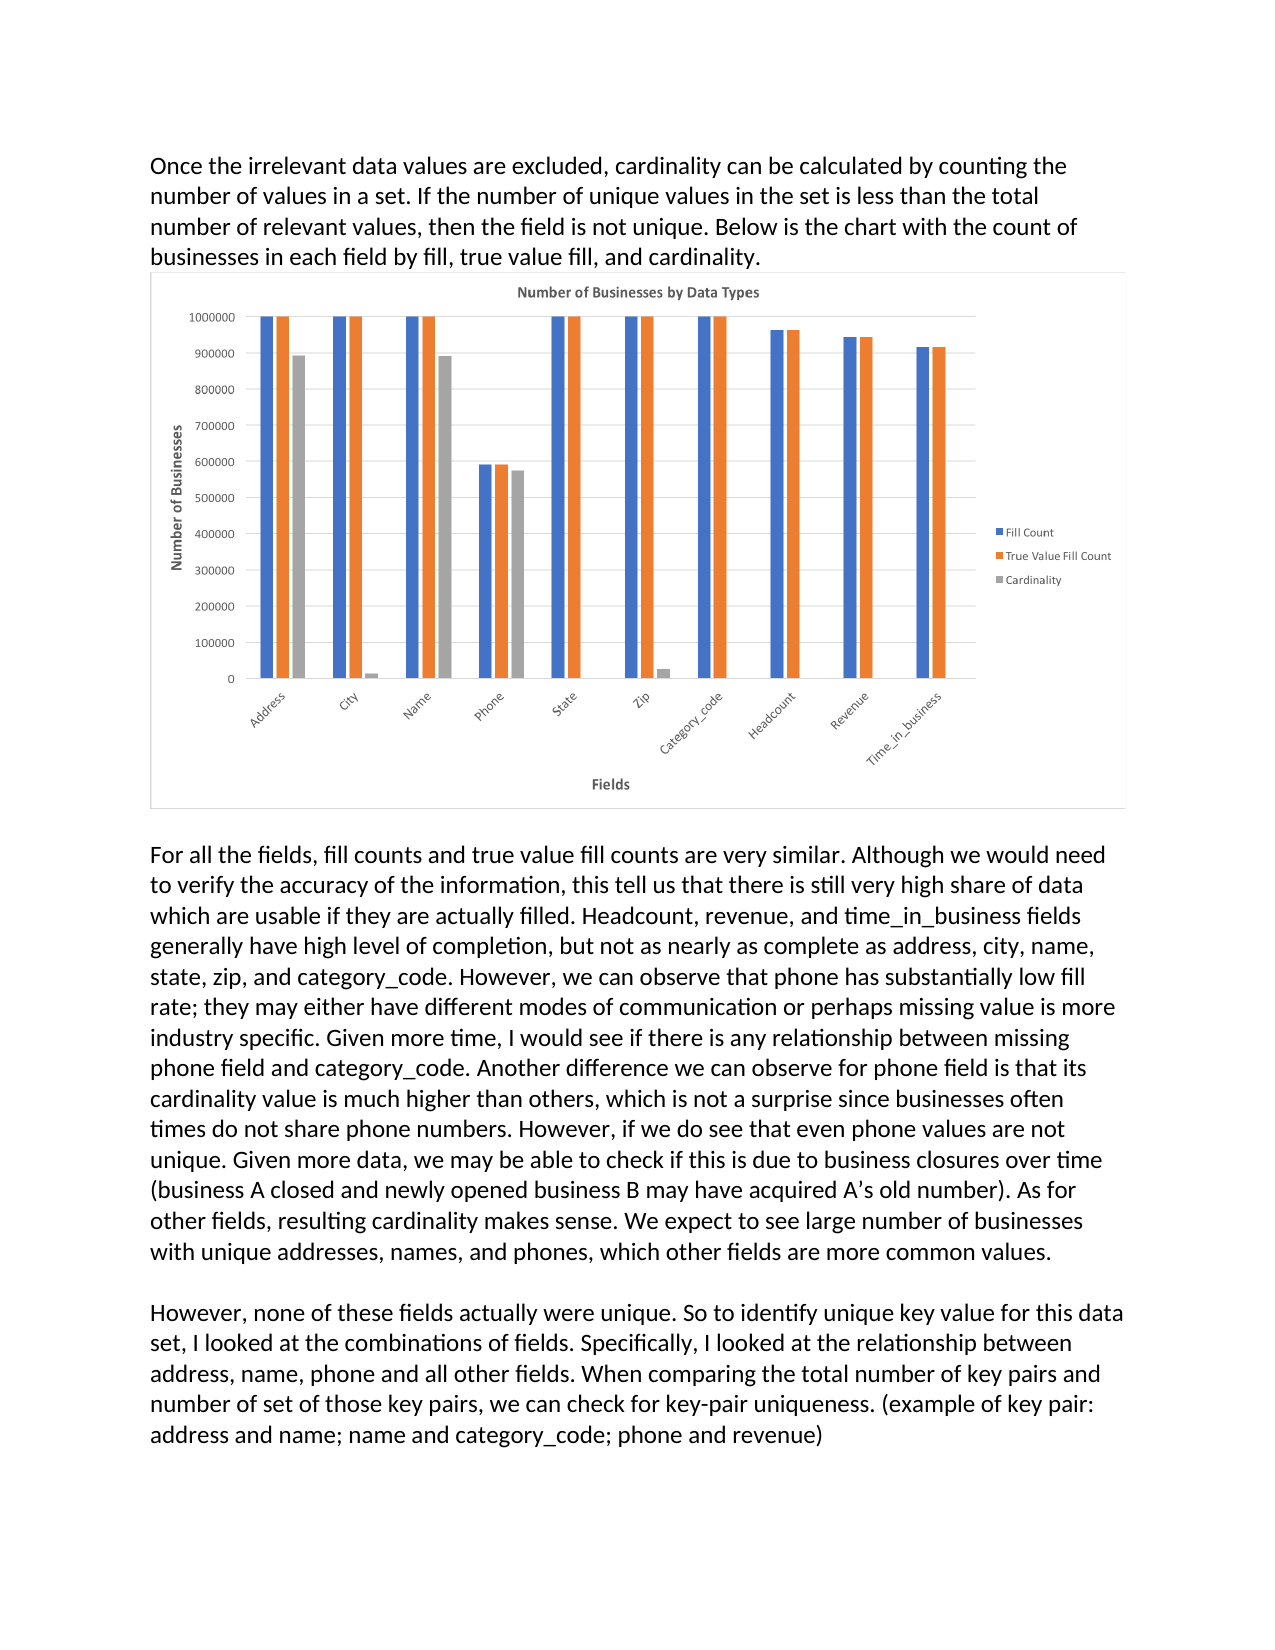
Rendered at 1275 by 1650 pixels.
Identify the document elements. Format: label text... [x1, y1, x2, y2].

text Once the irrelevant data values are excluded, cardinality can be calculated by counting the number of values in a set. If the number of unique values in the set is less than the total number of relevant values, then the field is not unique. Below is the chart with the count of businesses in each field by fill, true value fill, and cardinality. [150, 150, 1125, 272]
text However, none of these fields actually were unique. So to identify unique key value for this data set, I looked at the combinations of fields. Specifically, I looked at the relationship between address, name, phone and all other fields. When comparing the total number of key pairs and number of set of those key pairs, we can check for key-pair uniqueness. (example of key pair: address and name; name and category_code; phone and revenue) [150, 1297, 1125, 1449]
picture [150, 272, 1125, 809]
text For all the fields, fill counts and true value fill counts are very similar. Although we would need to verify the accuracy of the information, this tell us that there is still very high share of data which are usable if they are actually filled. Headcount, revenue, and time_in_business fields generally have high level of completion, but not as nearly as complete as address, city, name, state, zip, and category_code. However, we can observe that phone has substantially low fill rate; they may either have different modes of communication or perhaps missing value is more industry specific. Given more time, I would see if there is any relationship between missing phone field and category_code. Another difference we can observe for phone field is that its cardinality value is much higher than others, which is not a surprise since businesses often times do not share phone numbers. However, if we do see that even phone values are not unique. Given more data, we may be able to check if this is due to business closures over time (business A closed and newly opened business B may have acquired A’s old number). As for other fields, resulting cardinality makes sense. We expect to see large number of businesses with unique addresses, names, and phones, which other fields are more common values. [150, 839, 1125, 1266]
